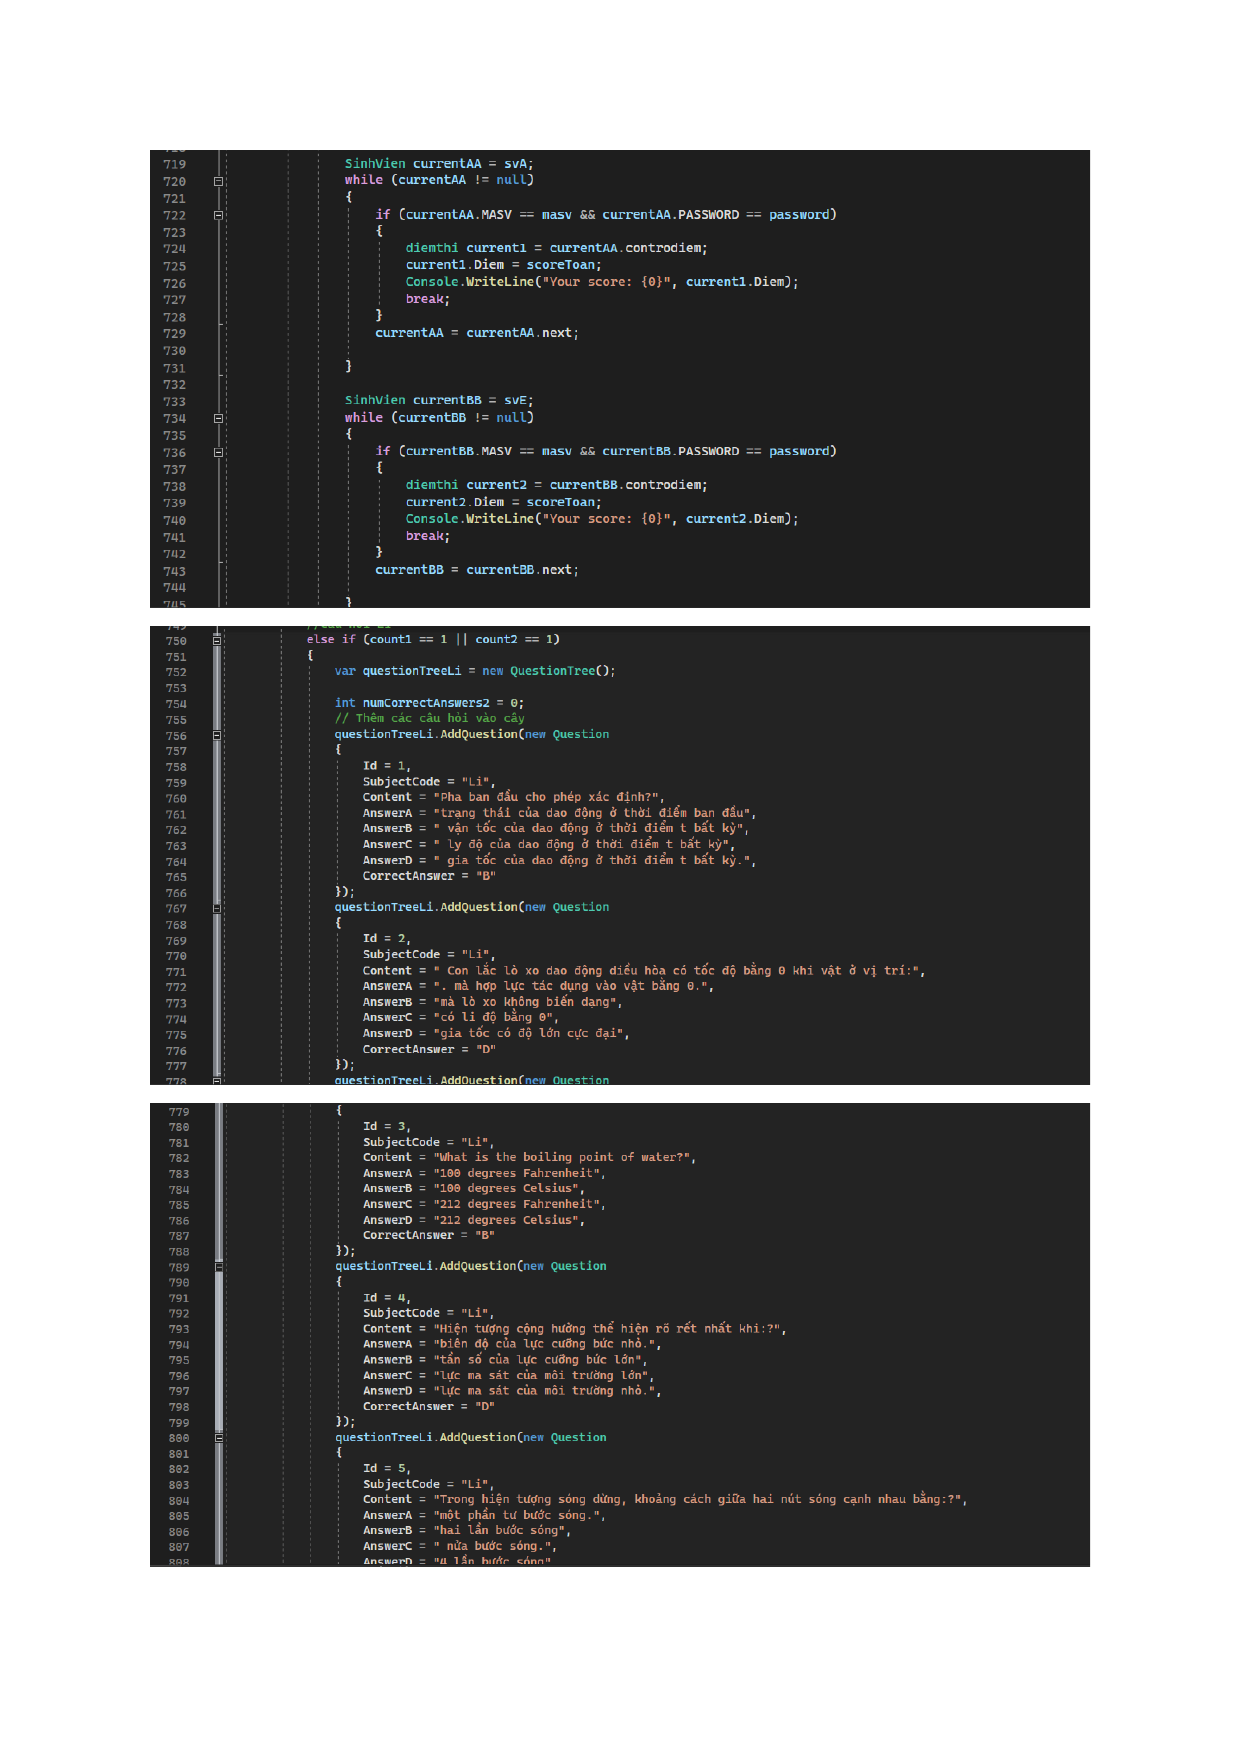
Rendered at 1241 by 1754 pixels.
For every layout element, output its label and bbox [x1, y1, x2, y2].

picture [150, 150, 1091, 608]
picture [150, 626, 1091, 1085]
picture [150, 1103, 1091, 1567]
